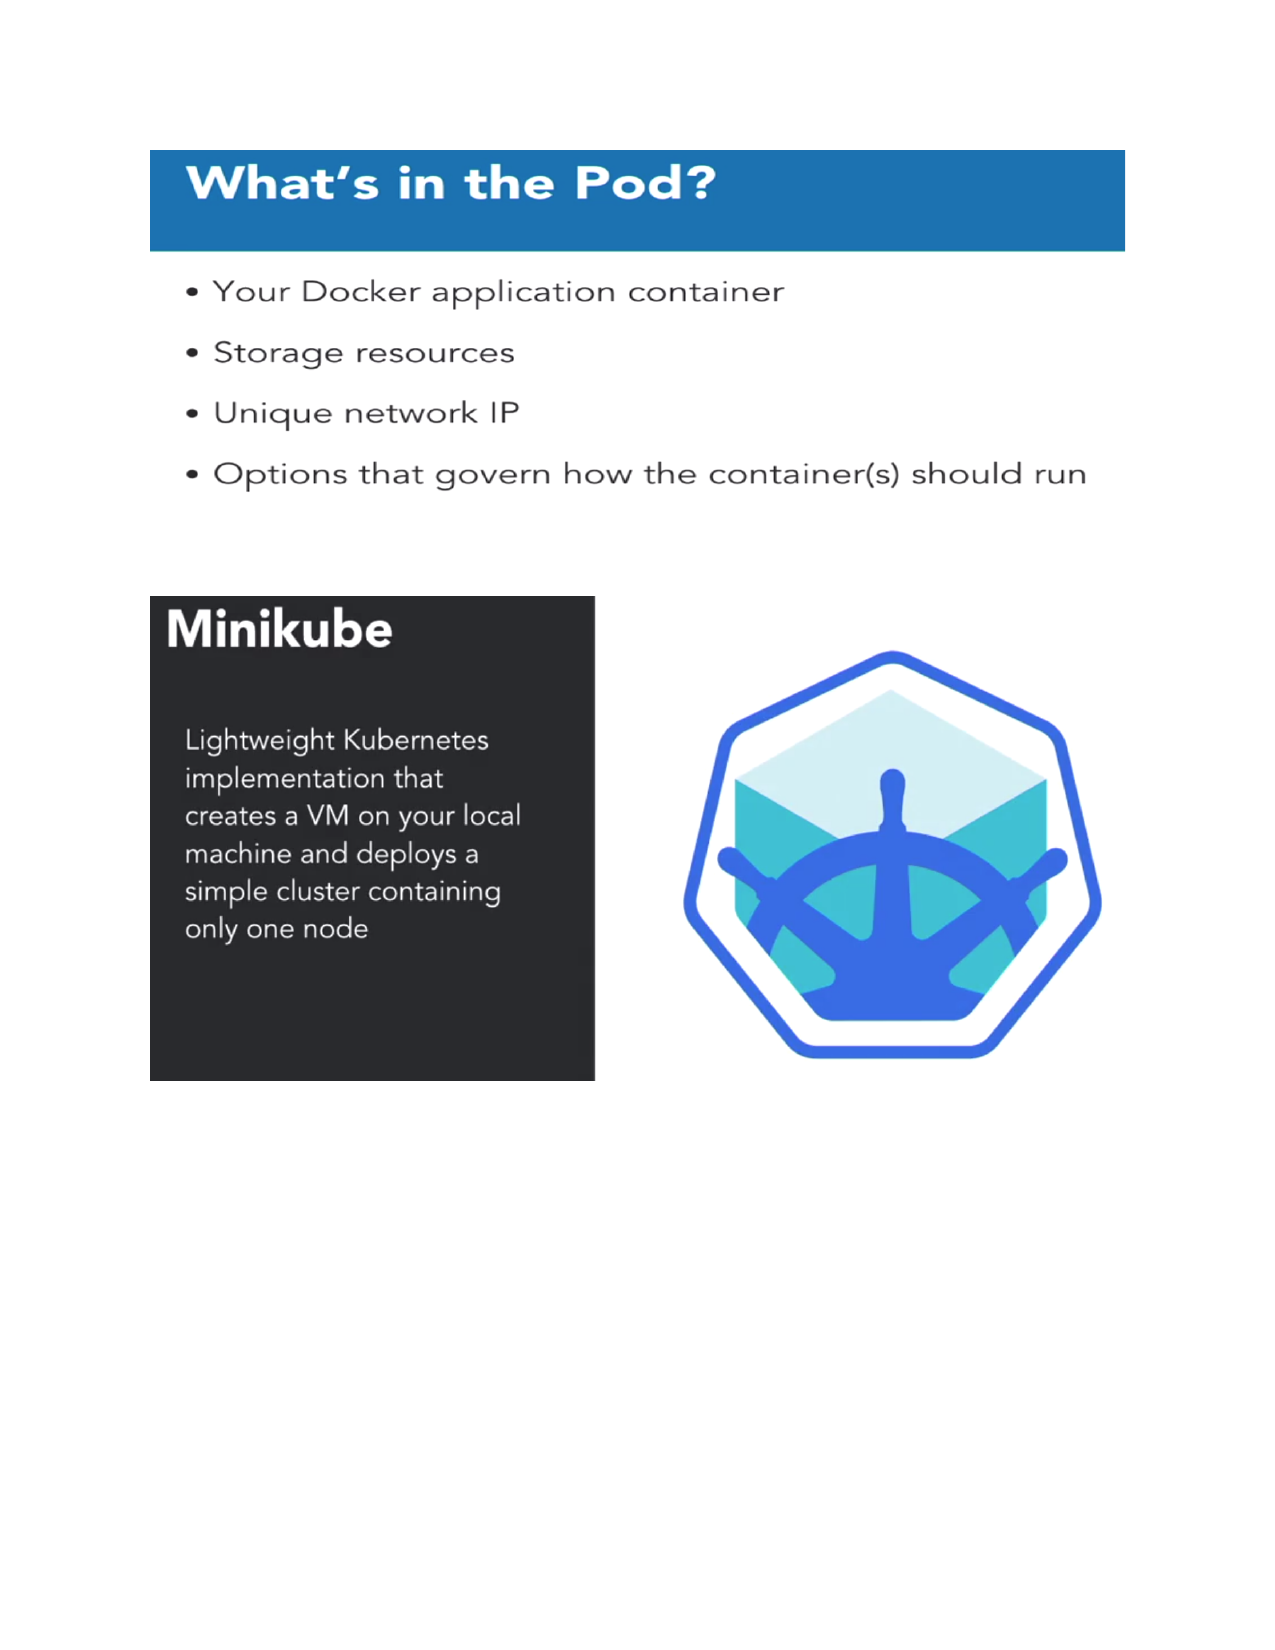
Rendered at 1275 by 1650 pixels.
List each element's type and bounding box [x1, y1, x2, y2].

picture [150, 150, 1125, 518]
picture [150, 596, 1125, 1081]
